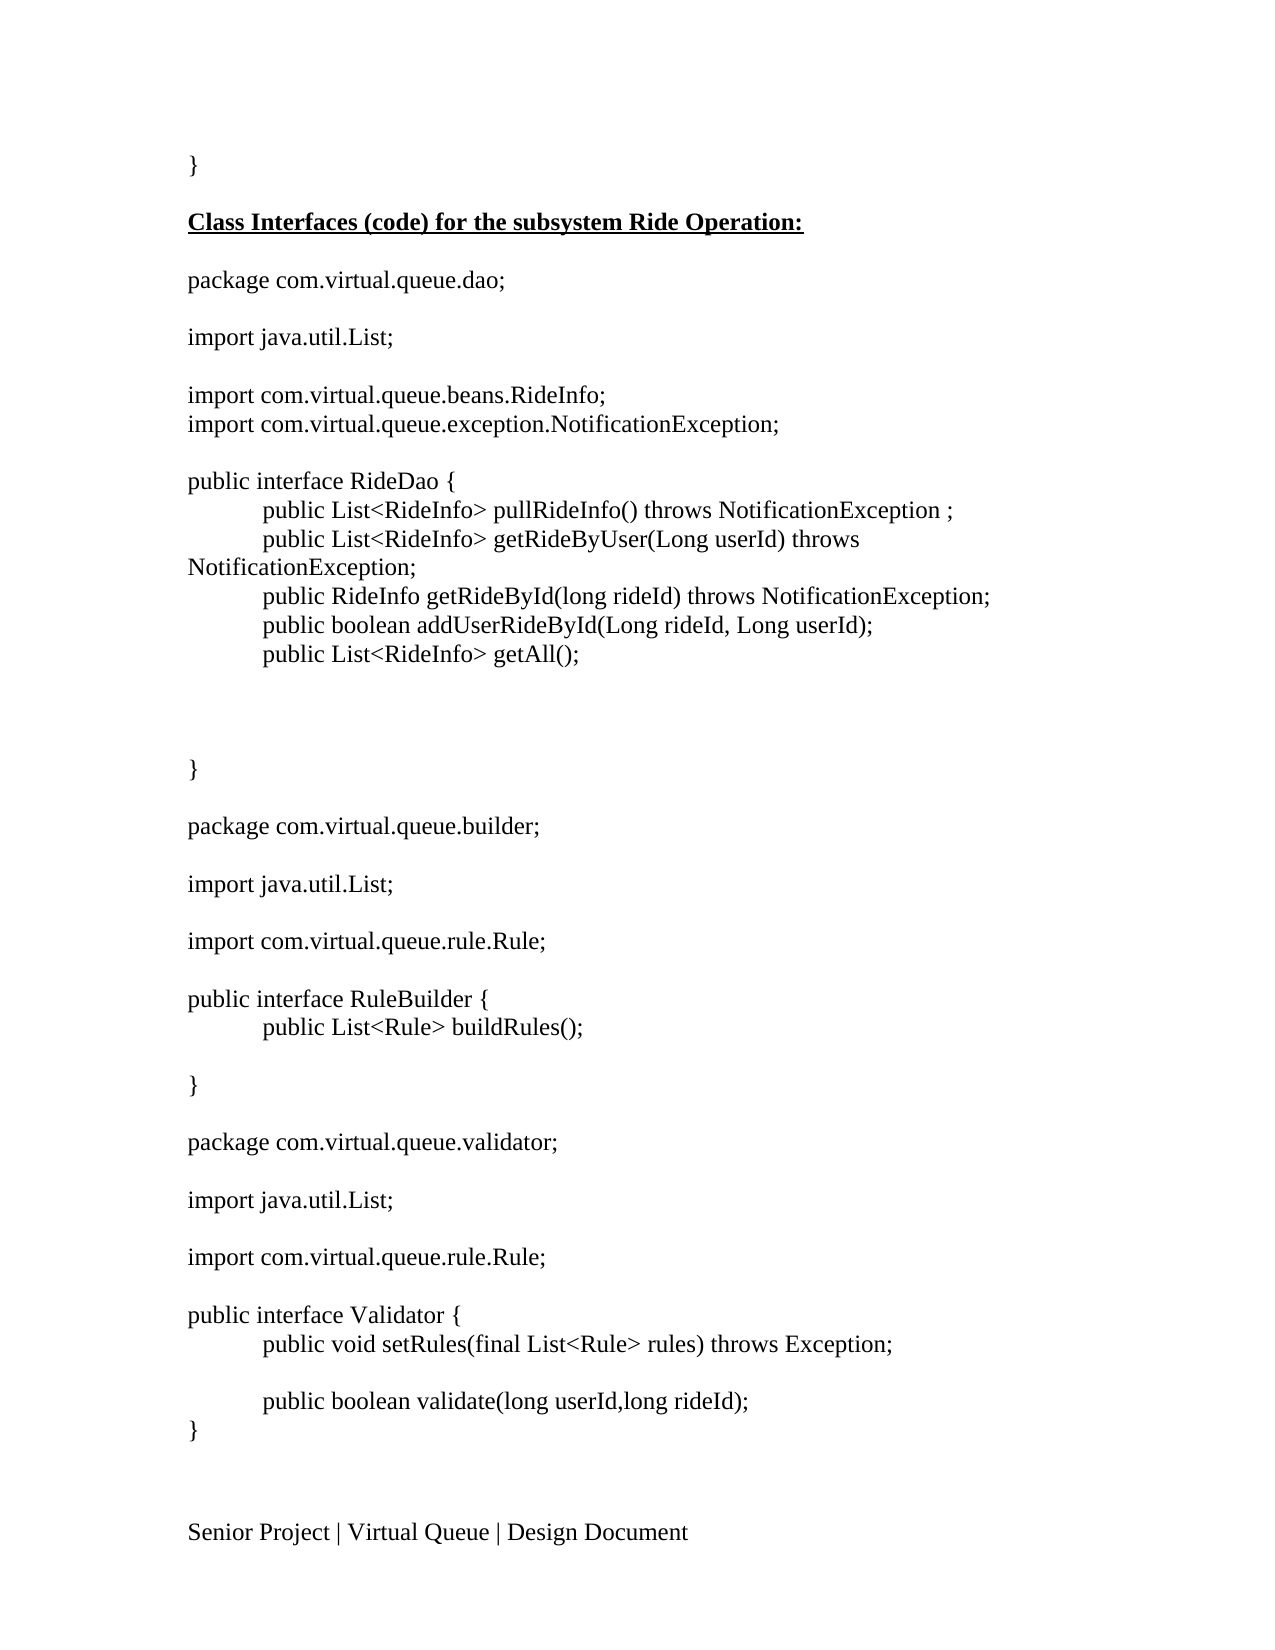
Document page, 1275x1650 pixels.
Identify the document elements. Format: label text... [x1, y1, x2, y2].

text } [187, 1415, 1087, 1444]
text public boolean addUserRideById(Long rideId, Long userId); [187, 610, 1087, 639]
text package com.virtual.queue.validator; [187, 1127, 1087, 1156]
text package com.virtual.queue.dao; [187, 265, 1087, 294]
text import java.util.List; [187, 869, 1087, 897]
text public List<Rule> buildRules(); [187, 1012, 1087, 1041]
text import com.virtual.queue.exception.NotificationException; [187, 409, 1087, 437]
text public boolean validate(long userId,long rideId); [187, 1386, 1087, 1415]
text public List<RideInfo> getAll(); [187, 639, 1087, 667]
text public interface RuleBuilder { [187, 984, 1087, 1012]
text } [187, 754, 1087, 782]
text import com.virtual.queue.beans.RideInfo; [187, 380, 1087, 409]
text public interface RideDao { [187, 466, 1087, 495]
text import com.virtual.queue.rule.Rule; [187, 926, 1087, 955]
text public interface Validator { [187, 1300, 1087, 1329]
text package com.virtual.queue.builder; [187, 811, 1087, 840]
text public List<RideInfo> pullRideInfo() throws NotificationException ; [187, 495, 1087, 524]
text } [187, 1070, 1087, 1099]
text public void setRules(final List<Rule> rules) throws Exception; [187, 1329, 1087, 1357]
text import java.util.List; [187, 1185, 1087, 1214]
text import com.virtual.queue.rule.Rule; [187, 1242, 1087, 1271]
text } [187, 150, 1087, 179]
text import java.util.List; [187, 322, 1087, 351]
text Class Interfaces (code) for the subsystem Ride Operation: [187, 207, 1087, 236]
text public List<RideInfo> getRideByUser(Long userId) throws NotificationException; [187, 524, 1087, 581]
text public RideInfo getRideById(long rideId) throws NotificationException; [187, 581, 1087, 610]
